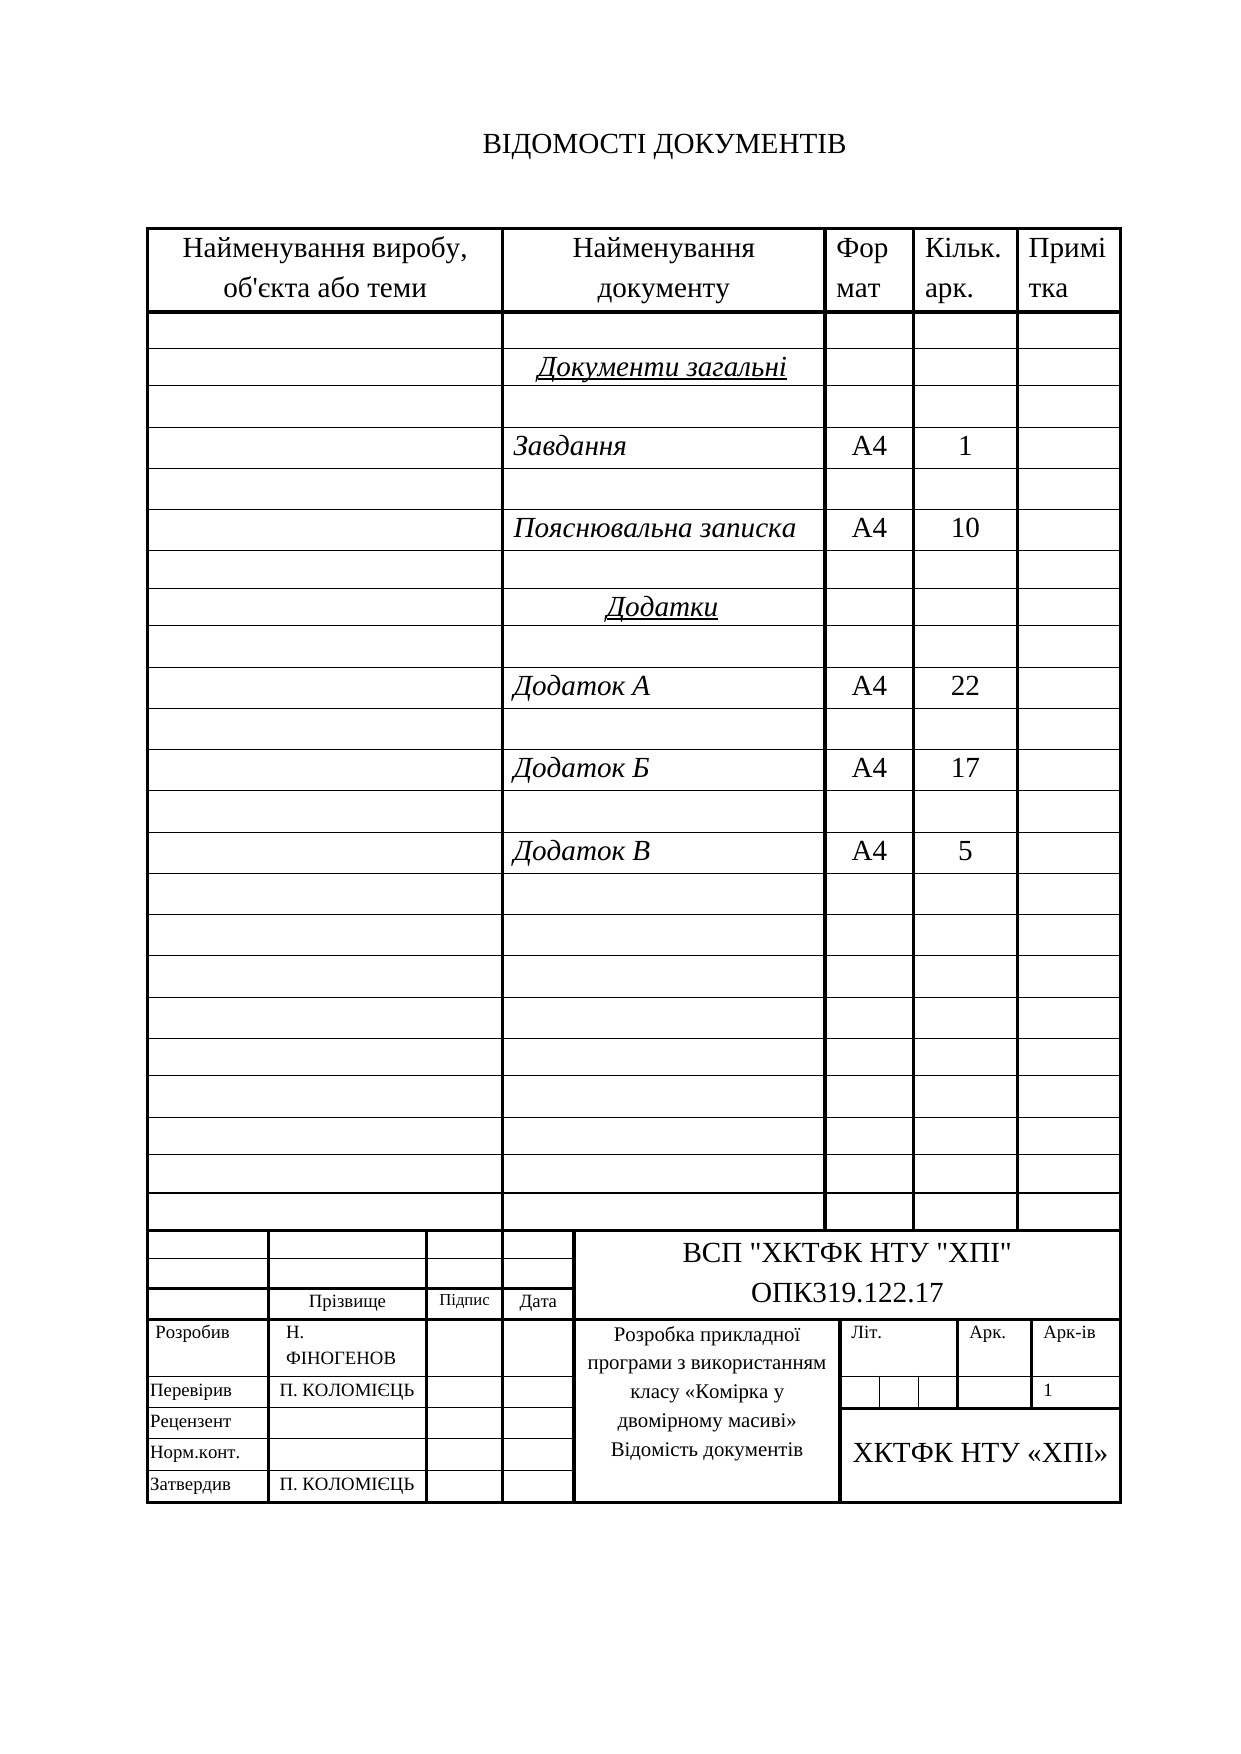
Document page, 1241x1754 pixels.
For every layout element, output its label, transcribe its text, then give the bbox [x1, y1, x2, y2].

table_cell [149, 750, 501, 790]
table_cell Перевірив [149, 1377, 267, 1407]
table_cell [915, 589, 1016, 625]
table_cell [827, 791, 912, 832]
table_cell А4 [827, 833, 912, 873]
table_cell Арк. [959, 1321, 1030, 1376]
table_cell [915, 314, 1016, 348]
table_cell [504, 1076, 823, 1117]
table_cell [149, 709, 501, 749]
table_cell [504, 915, 823, 955]
table_cell [1019, 510, 1119, 550]
table_cell [1019, 428, 1119, 468]
table_cell [149, 589, 501, 625]
table_cell [504, 1377, 572, 1407]
table_cell [504, 874, 823, 914]
table_header Кільк. арк. [915, 230, 1016, 310]
table_cell [1019, 833, 1119, 873]
table_cell [149, 510, 501, 550]
table_cell [915, 874, 1016, 914]
text ВІДОМОСТІ ДОКУМЕНТІВ [148, 126, 1181, 160]
table_cell [1019, 1194, 1119, 1229]
table_cell [504, 998, 823, 1038]
table_cell [915, 915, 1016, 955]
table_cell [504, 791, 823, 832]
table_cell [504, 1232, 572, 1258]
table_cell [504, 1039, 823, 1075]
table_cell [880, 1377, 918, 1407]
table_cell [827, 626, 912, 667]
table_cell [149, 915, 501, 955]
table_cell 5 [915, 833, 1016, 873]
table_cell [504, 1259, 572, 1287]
table_cell [915, 1155, 1016, 1192]
table_cell А4 [827, 750, 912, 790]
table_cell [827, 314, 912, 348]
table_cell [915, 386, 1016, 427]
table_cell [827, 1076, 912, 1117]
table_cell [827, 874, 912, 914]
table_cell Документи загальні [504, 349, 823, 385]
table_cell Додатки [504, 589, 823, 625]
table_cell [1019, 874, 1119, 914]
table_cell [149, 1290, 267, 1318]
table_cell [270, 1232, 425, 1258]
table_cell Додаток В [504, 833, 823, 873]
table_cell [149, 998, 501, 1038]
table_cell [1019, 709, 1119, 749]
table_cell Завдання [504, 428, 823, 468]
table_cell 1 [1033, 1377, 1119, 1407]
table_cell [1019, 626, 1119, 667]
table_cell [149, 314, 501, 348]
table_cell ВСП "ХКТФК НТУ "ХПІ" ОПК319.122.17 [576, 1232, 1119, 1318]
table_cell [915, 551, 1016, 588]
table_cell [1019, 915, 1119, 955]
table_cell [1019, 551, 1119, 588]
table_cell [149, 428, 501, 468]
table_cell [428, 1439, 501, 1469]
table_cell П. КОЛОМІЄЦЬ [270, 1471, 425, 1501]
table_cell [149, 1155, 501, 1192]
table_cell [827, 1194, 912, 1229]
table_cell [504, 551, 823, 588]
table_cell [1019, 589, 1119, 625]
table_cell Додаток Б [504, 750, 823, 790]
table_cell [827, 469, 912, 509]
table_cell [428, 1471, 501, 1501]
table_cell [428, 1377, 501, 1407]
table_cell [504, 1321, 572, 1376]
table_cell [1019, 750, 1119, 790]
table_cell [428, 1321, 501, 1376]
table_cell [504, 1118, 823, 1154]
table_cell [504, 314, 823, 348]
table_cell [504, 1194, 823, 1229]
table_cell [428, 1232, 501, 1258]
table_cell Додаток А [504, 668, 823, 708]
table_cell П. КОЛОМІЄЦЬ [270, 1377, 425, 1407]
table_cell [270, 1439, 425, 1469]
table_cell [1019, 386, 1119, 427]
table_cell [149, 469, 501, 509]
table_cell 22 [915, 668, 1016, 708]
table_cell [1019, 998, 1119, 1038]
table_cell Прізвище [270, 1290, 425, 1318]
table_cell [915, 349, 1016, 385]
table_cell [504, 386, 823, 427]
table_cell [149, 1118, 501, 1154]
table_cell [149, 1076, 501, 1117]
table_cell А4 [827, 428, 912, 468]
table_cell [827, 709, 912, 749]
table_cell Розробка прикладної програми з використанням класу «Комірка у двомірному масиві» Відомість документів [576, 1321, 838, 1501]
table_cell [504, 709, 823, 749]
table_cell Пояснювальна записка [504, 510, 823, 550]
table_cell [1019, 1039, 1119, 1075]
table_cell [827, 998, 912, 1038]
table_cell [827, 551, 912, 588]
table_cell [1019, 791, 1119, 832]
table_cell [504, 1439, 572, 1469]
table_cell Затвердив [149, 1471, 267, 1501]
table_cell [149, 874, 501, 914]
table_cell [1019, 469, 1119, 509]
table_cell [149, 551, 501, 588]
table_cell [827, 1118, 912, 1154]
table_cell Норм.конт. [149, 1439, 267, 1469]
table_header Примітка [1019, 230, 1119, 310]
table_cell [915, 1194, 1016, 1229]
table_cell Літ. [842, 1321, 956, 1376]
table_cell [428, 1259, 501, 1287]
table_cell [915, 1118, 1016, 1154]
table_cell Підпис [428, 1290, 501, 1318]
table_cell [959, 1377, 1030, 1407]
table_header Формат [827, 230, 912, 310]
table_cell [149, 1259, 267, 1287]
table_cell [915, 709, 1016, 749]
table_cell [149, 791, 501, 832]
table_cell [149, 1039, 501, 1075]
table_cell [504, 1408, 572, 1438]
table_cell [149, 956, 501, 997]
table_cell [915, 1076, 1016, 1117]
table_cell [827, 1155, 912, 1192]
table_cell [270, 1259, 425, 1287]
table_header Найменування виробу, об'єкта або теми [149, 230, 501, 310]
table_cell Розробив [149, 1321, 267, 1376]
table_cell [504, 469, 823, 509]
table_cell 10 [915, 510, 1016, 550]
table_cell Дата [504, 1290, 572, 1318]
table_cell [149, 1194, 501, 1229]
table_cell [915, 1039, 1016, 1075]
table_cell [149, 1232, 267, 1258]
table_cell [827, 956, 912, 997]
table_cell [149, 833, 501, 873]
table_cell [919, 1377, 956, 1407]
table_cell [1019, 1118, 1119, 1154]
table_cell Н. ФІНОГЕНОВ [270, 1321, 425, 1376]
table_header Найменування документу [504, 230, 823, 310]
table_cell [915, 469, 1016, 509]
table_cell [504, 956, 823, 997]
table_cell [504, 626, 823, 667]
table_cell [915, 998, 1016, 1038]
table_cell [504, 1155, 823, 1192]
table_cell 17 [915, 750, 1016, 790]
table_cell [270, 1408, 425, 1438]
table_cell Рецензент [149, 1408, 267, 1438]
table_cell [428, 1408, 501, 1438]
table_cell [1019, 314, 1119, 348]
table_cell [827, 349, 912, 385]
table_cell [1019, 349, 1119, 385]
table_cell [149, 668, 501, 708]
table_cell [1019, 1155, 1119, 1192]
table_cell [915, 956, 1016, 997]
table_cell [1019, 1076, 1119, 1117]
table_cell [1019, 956, 1119, 997]
table_cell А4 [827, 668, 912, 708]
table_cell [827, 915, 912, 955]
table_cell [504, 1471, 572, 1501]
table_cell [842, 1377, 879, 1407]
table_cell [827, 1039, 912, 1075]
table_cell [149, 626, 501, 667]
table_cell А4 [827, 510, 912, 550]
table_cell 1 [915, 428, 1016, 468]
table_cell Арк-ів [1033, 1321, 1119, 1376]
table_cell [915, 791, 1016, 832]
table_cell [915, 626, 1016, 667]
table_cell [1019, 668, 1119, 708]
table_cell ХКТФК НТУ «ХПІ» [842, 1410, 1119, 1501]
table_cell [149, 386, 501, 427]
table_cell [149, 349, 501, 385]
table_cell [827, 589, 912, 625]
table_cell [827, 386, 912, 427]
